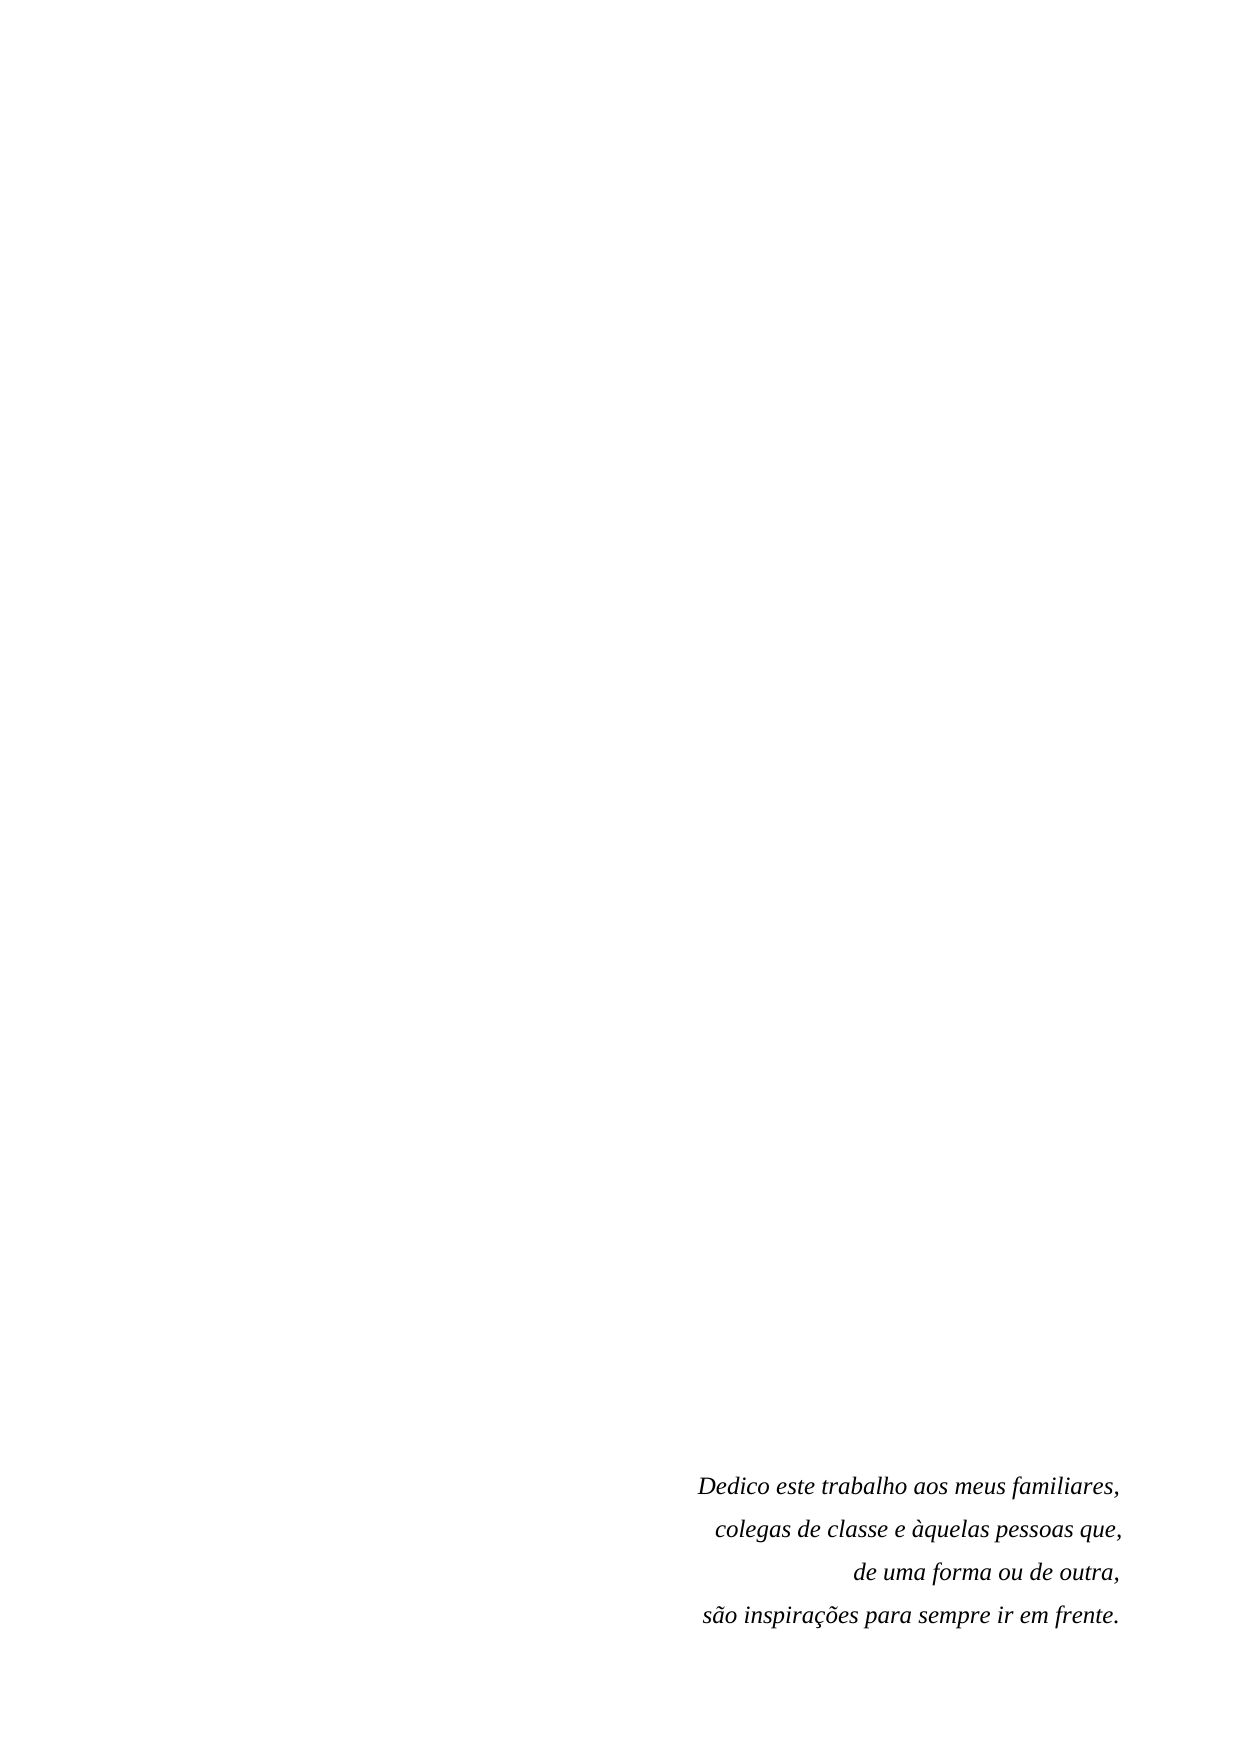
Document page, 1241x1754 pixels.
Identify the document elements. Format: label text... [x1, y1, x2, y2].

text são inspirações para sempre ir em frente. [177, 1600, 1122, 1629]
text Dedico este trabalho aos meus familiares, [177, 1471, 1122, 1500]
text colegas de classe e àquelas pessoas que, [177, 1514, 1122, 1543]
text de uma forma ou de outra, [177, 1557, 1122, 1586]
